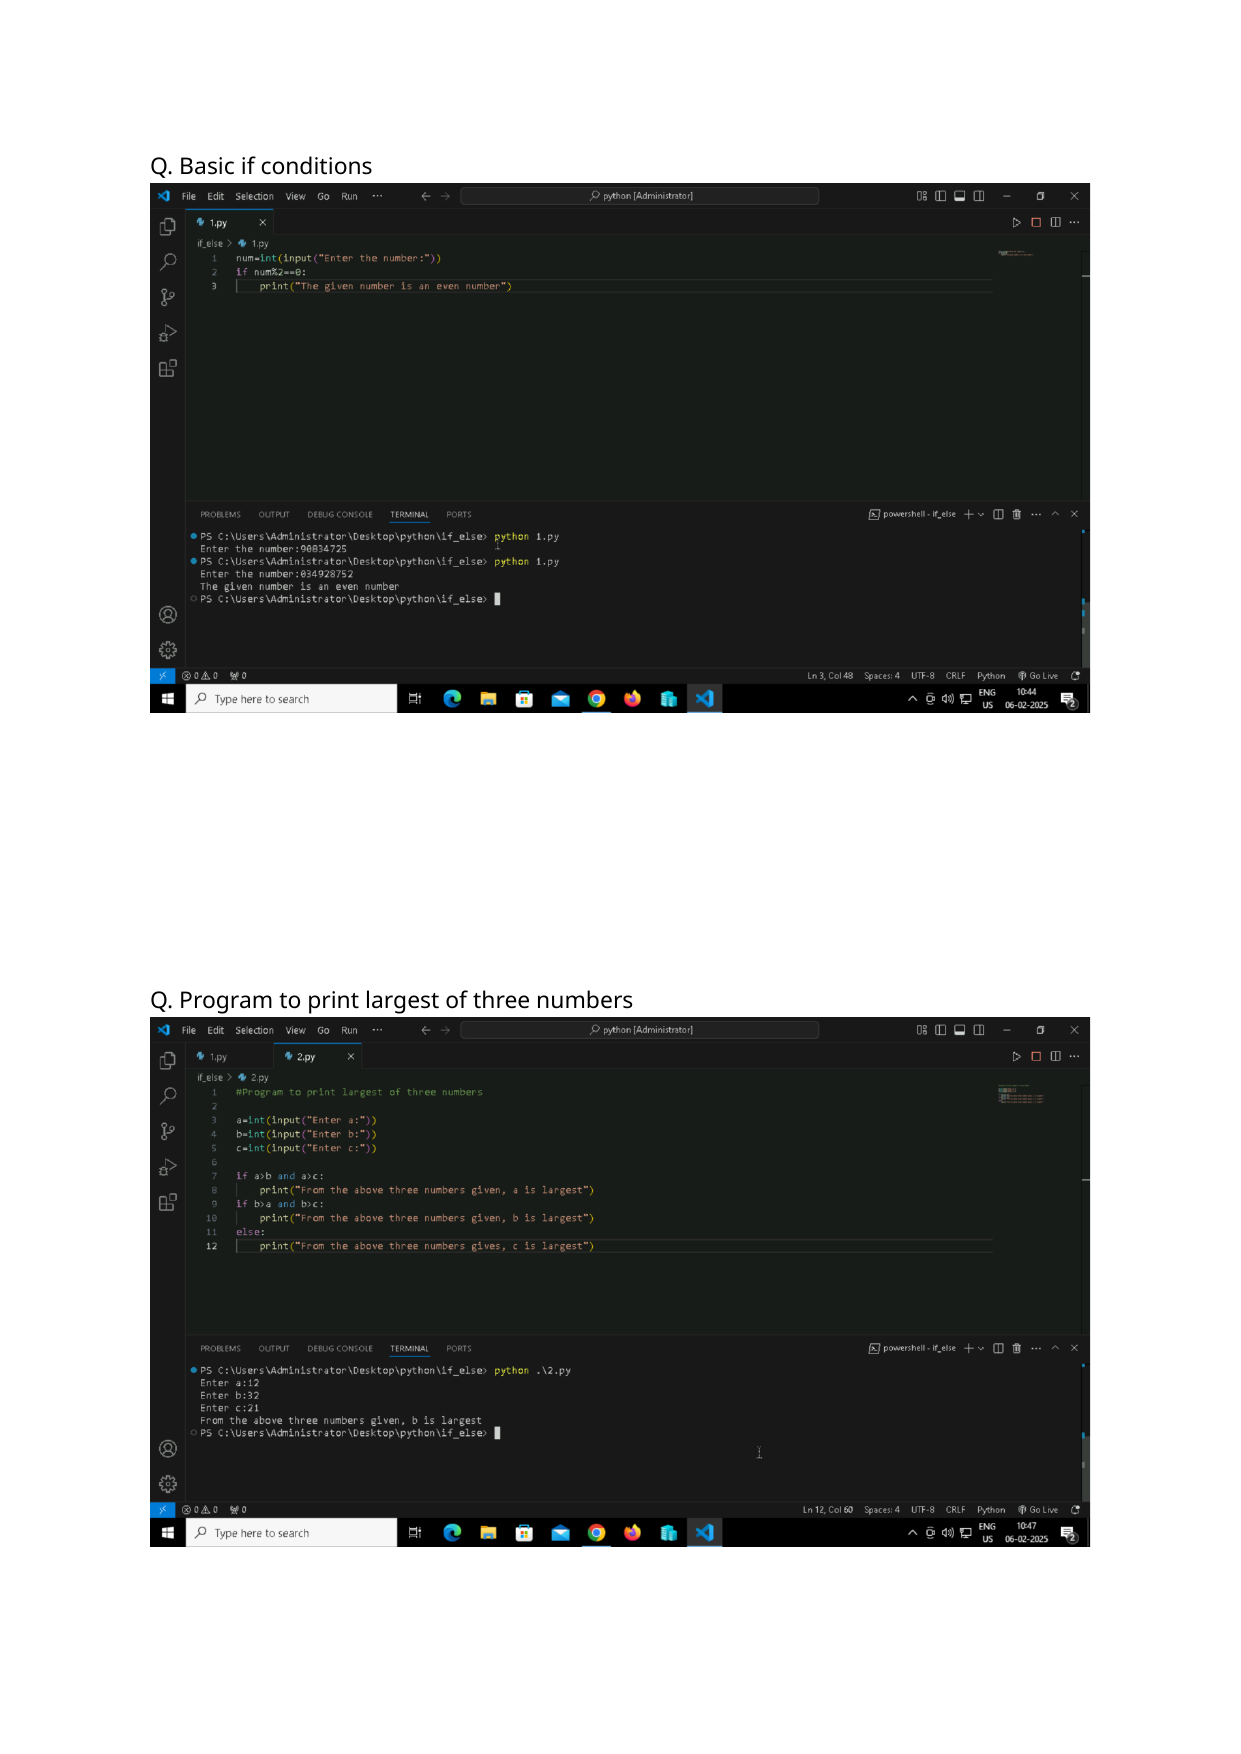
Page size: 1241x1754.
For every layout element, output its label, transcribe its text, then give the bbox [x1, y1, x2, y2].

text Q. Basic if conditions [150, 150, 1090, 183]
picture [150, 183, 1091, 713]
text Q. Program to print largest of three numbers [150, 984, 1090, 1017]
picture [150, 1017, 1091, 1547]
